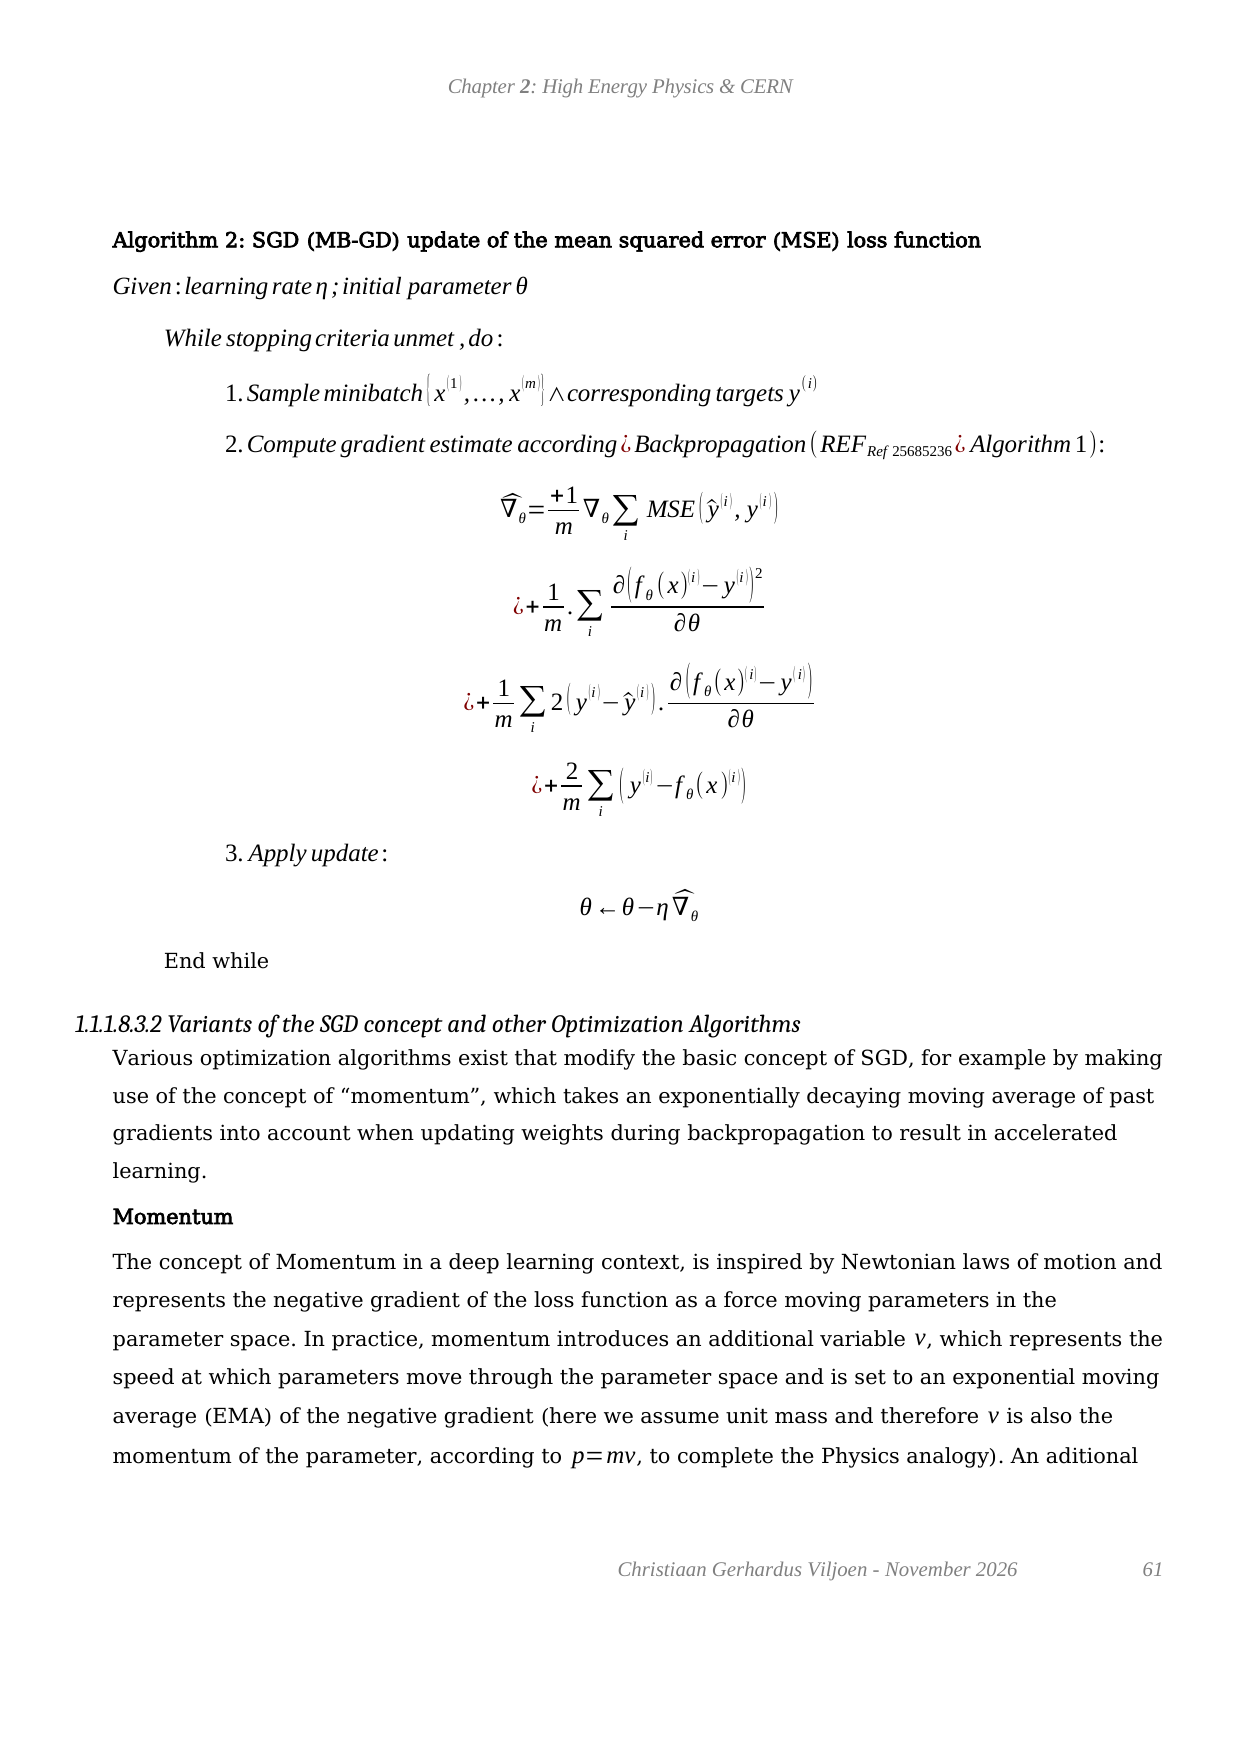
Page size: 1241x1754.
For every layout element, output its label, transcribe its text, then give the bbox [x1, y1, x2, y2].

text Various optimization algorithms exist that modify the basic concept of SGD, for example by making use of the concept of “momentum”, which takes an exponentially decaying moving average of past gradients into account when updating weights during backpropagation to result in accelerated learning. [112, 1045, 1165, 1182]
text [112, 1249, 1165, 1469]
text Momentum [112, 1203, 1165, 1228]
text End while [112, 947, 1165, 972]
text Algorithm 2: SGD (MB-GD) update of the mean squared error (MSE) loss function [112, 227, 1165, 252]
subtitle Variants of the SGD concept and other Optimization Algorithms [75, 1010, 1165, 1039]
